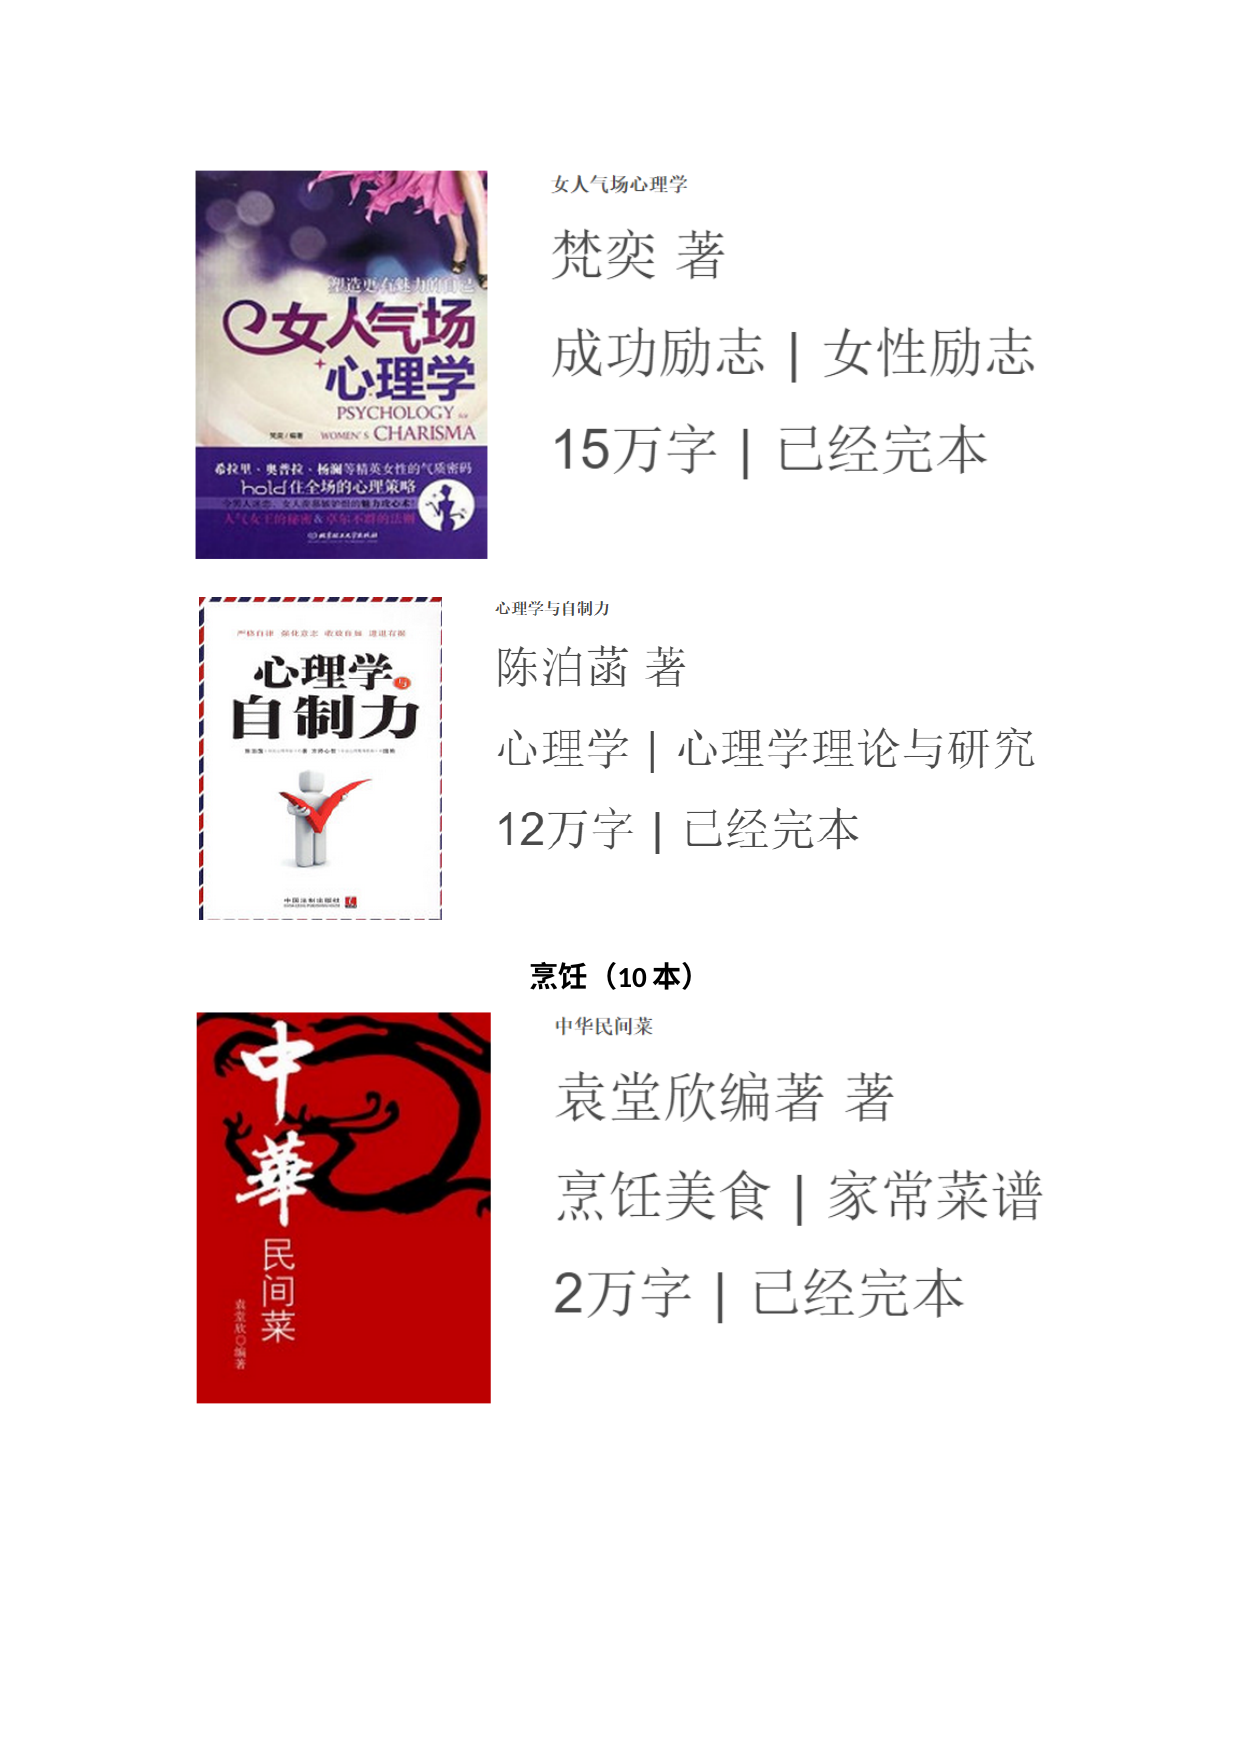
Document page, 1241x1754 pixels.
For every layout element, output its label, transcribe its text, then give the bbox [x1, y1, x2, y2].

picture [187, 162, 1053, 573]
picture [187, 1007, 1053, 1411]
list 烹饪（10本） [187, 942, 1053, 1007]
picture [187, 584, 1053, 927]
